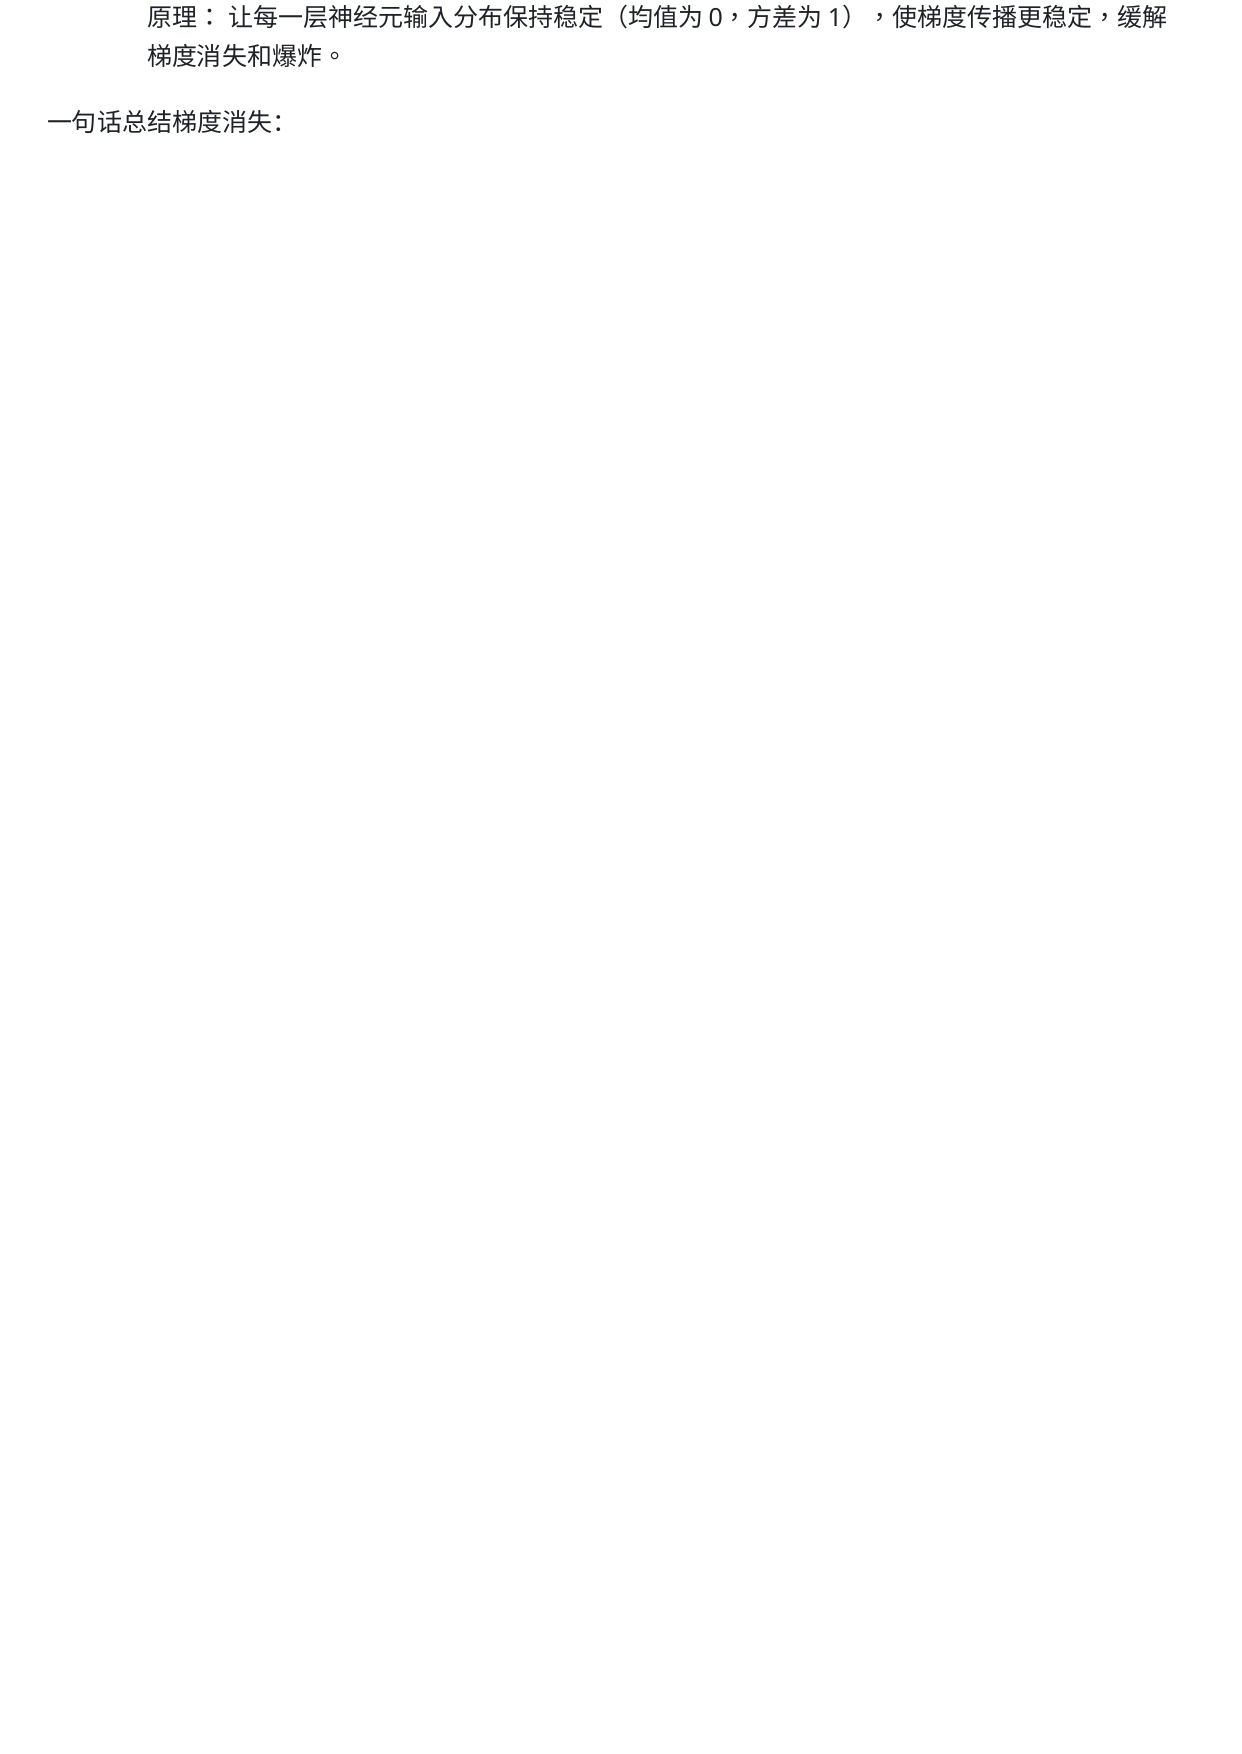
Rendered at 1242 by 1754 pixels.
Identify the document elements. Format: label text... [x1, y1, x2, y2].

text 原理： 让每一层神经元输入分布保持稳定（均值为0，方差为1），使梯度传播更稳定，缓解梯度消失和爆炸。 [147, 0, 1181, 72]
text 一句话总结梯度消失： [47, 103, 1241, 139]
